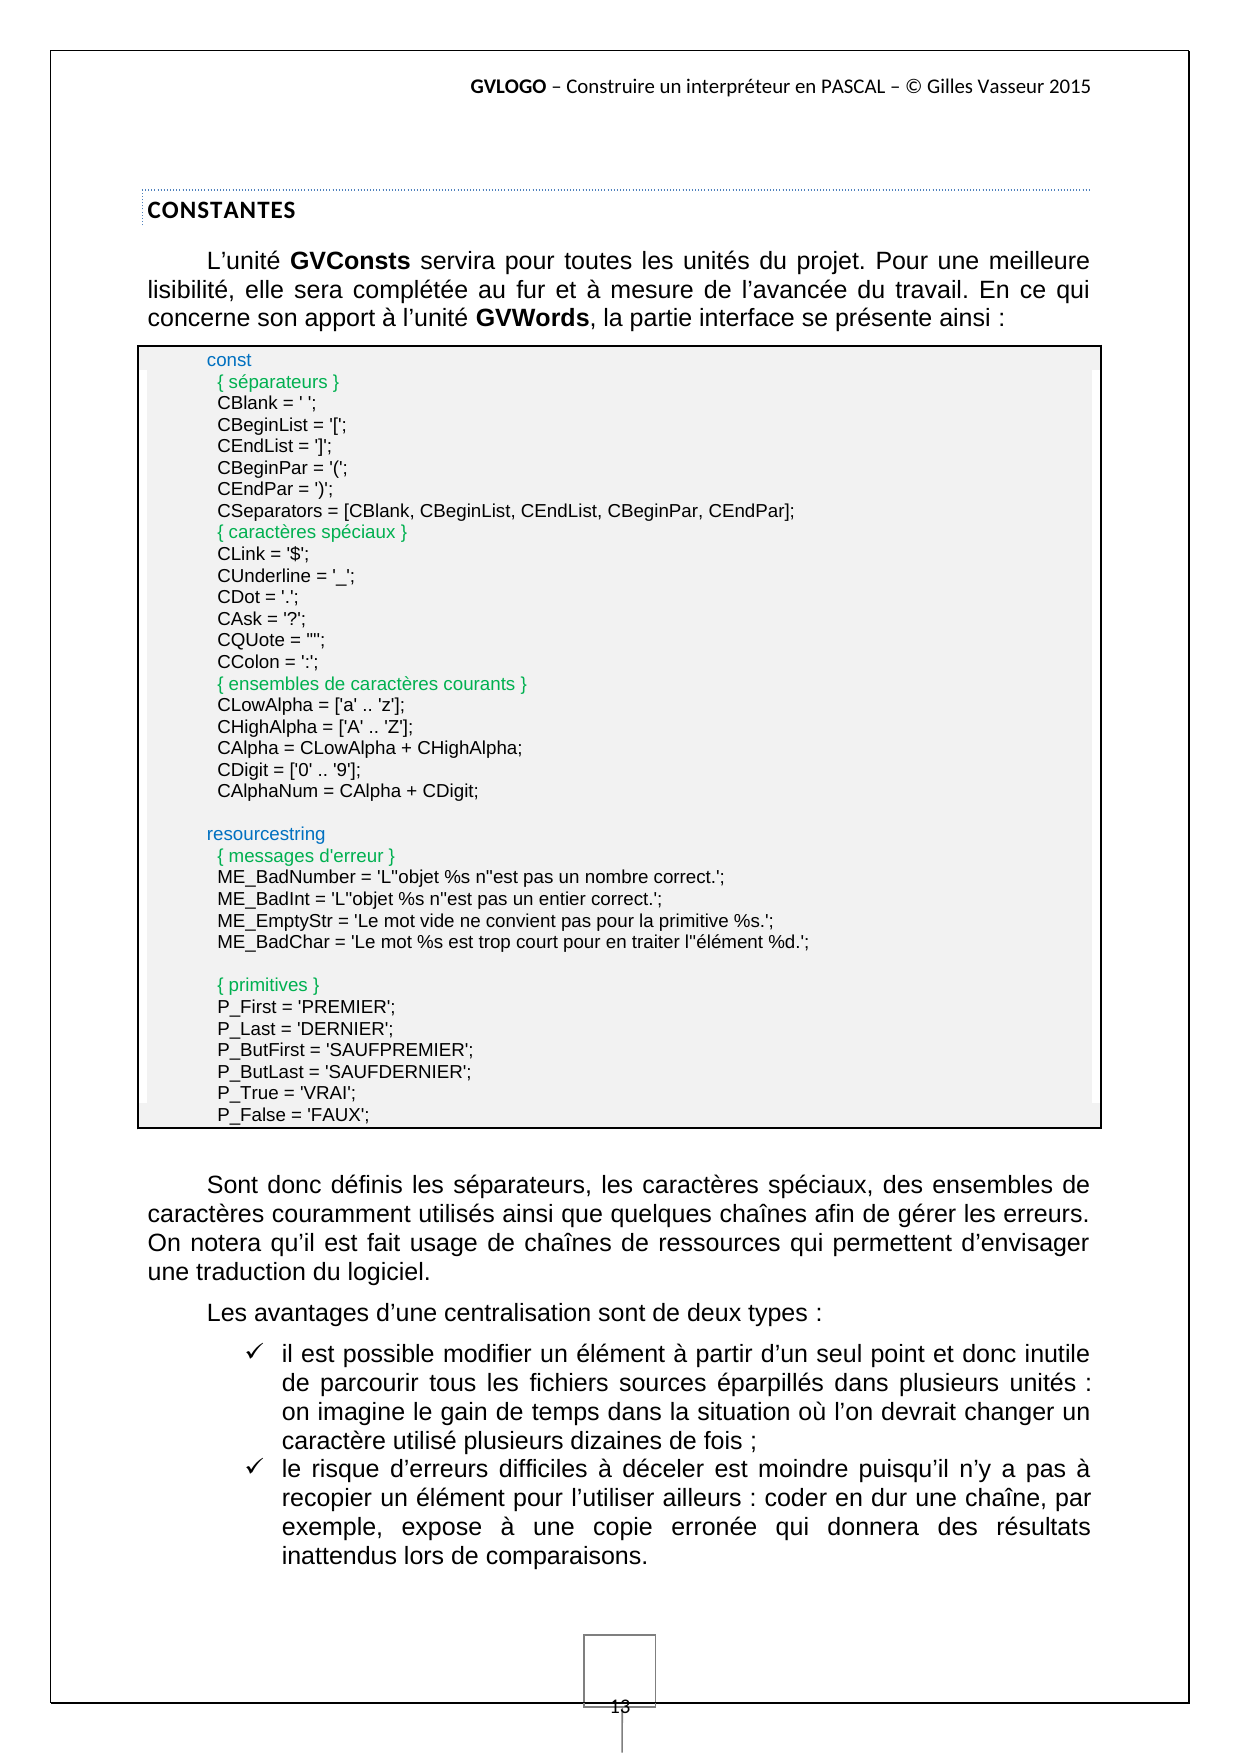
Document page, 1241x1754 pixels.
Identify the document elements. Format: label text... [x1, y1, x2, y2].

text Les avantages d’une centralisation sont de deux types : [147, 1298, 1092, 1327]
text { primitives } [147, 974, 1092, 996]
text CBeginPar = '('; [147, 457, 1092, 478]
text CDigit = ['0' .. '9']; [147, 758, 1092, 780]
text ME_BadChar = 'Le mot %s est trop court pour en traiter l''élément %d.'; [147, 931, 1092, 953]
text P_True = 'VRAI'; [147, 1082, 1092, 1099]
text CBlank = ' '; [147, 392, 1092, 413]
text CLink = '$'; [147, 543, 1092, 564]
text L’unité GVConsts servira pour toutes les unités du projet. Pour une meilleure lisibilité, elle sera complétée au fur et à mesure de l’avancée du travail. En ce qui concerne son apport à l’unité GVWords, la partie interface se présente ainsi : [147, 246, 1092, 332]
list le risque d’erreurs difficiles à déceler est moindre puisqu’il n’y a pas à recopier un élément pour l’utiliser ailleurs : coder en dur une chaîne, par exemple, expose à une copie erronée qui donnera des résultats inattendus lors de comparaisons. [244, 1454, 1092, 1569]
text { messages d'erreur } [147, 845, 1092, 866]
text P_ButLast = 'SAUFDERNIER'; [147, 1060, 1092, 1082]
text P_ButFirst = 'SAUFPREMIER'; [147, 1039, 1092, 1060]
text { séparateurs } [147, 370, 1092, 392]
text CDot = '.'; [147, 586, 1092, 608]
text CBeginList = '['; [147, 413, 1092, 435]
text CUnderline = '_'; [147, 564, 1092, 586]
subtitle Constantes [142, 189, 1092, 225]
text CLowAlpha = ['a' .. 'z']; [147, 694, 1092, 715]
text ME_EmptyStr = 'Le mot vide ne convient pas pour la primitive %s.'; [147, 909, 1092, 931]
text P_False = 'FAUX'; [139, 1099, 1100, 1127]
text CHighAlpha = ['A' .. 'Z']; [147, 715, 1092, 737]
text CAlphaNum = CAlpha + CDigit; [147, 780, 1092, 802]
text const [139, 347, 1100, 370]
text resourcestring [147, 823, 1092, 845]
text CAsk = '?'; [147, 608, 1092, 629]
text { caractères spéciaux } [147, 521, 1092, 543]
text { ensembles de caractères courants } [147, 672, 1092, 694]
text CEndList = ']'; [147, 435, 1092, 457]
text ME_BadInt = 'L''objet %s n''est pas un entier correct.'; [147, 888, 1092, 909]
text P_Last = 'DERNIER'; [147, 1017, 1092, 1039]
text CQUote = '"'; [147, 629, 1092, 651]
text CSeparators = [CBlank, CBeginList, CEndList, CBeginPar, CEndPar]; [147, 500, 1092, 521]
text CEndPar = ')'; [147, 478, 1092, 500]
text P_First = 'PREMIER'; [147, 996, 1092, 1017]
list il est possible modifier un élément à partir d’un seul point et donc inutile de parcourir tous les fichiers sources éparpillés dans plusieurs unités : on imagine le gain de temps dans la situation où l’on devrait changer un caractère utilisé plusieurs dizaines de fois ; [244, 1339, 1092, 1454]
text CAlpha = CLowAlpha + CHighAlpha; [147, 737, 1092, 758]
text CColon = ':'; [147, 651, 1092, 672]
text Sont donc définis les séparateurs, les caractères spéciaux, des ensembles de caractères couramment utilisés ainsi que quelques chaînes afin de gérer les erreurs. On notera qu’il est fait usage de chaînes de ressources qui permettent d’envisager une traduction du logiciel. [147, 1171, 1092, 1286]
text ME_BadNumber = 'L''objet %s n''est pas un nombre correct.'; [147, 866, 1092, 888]
